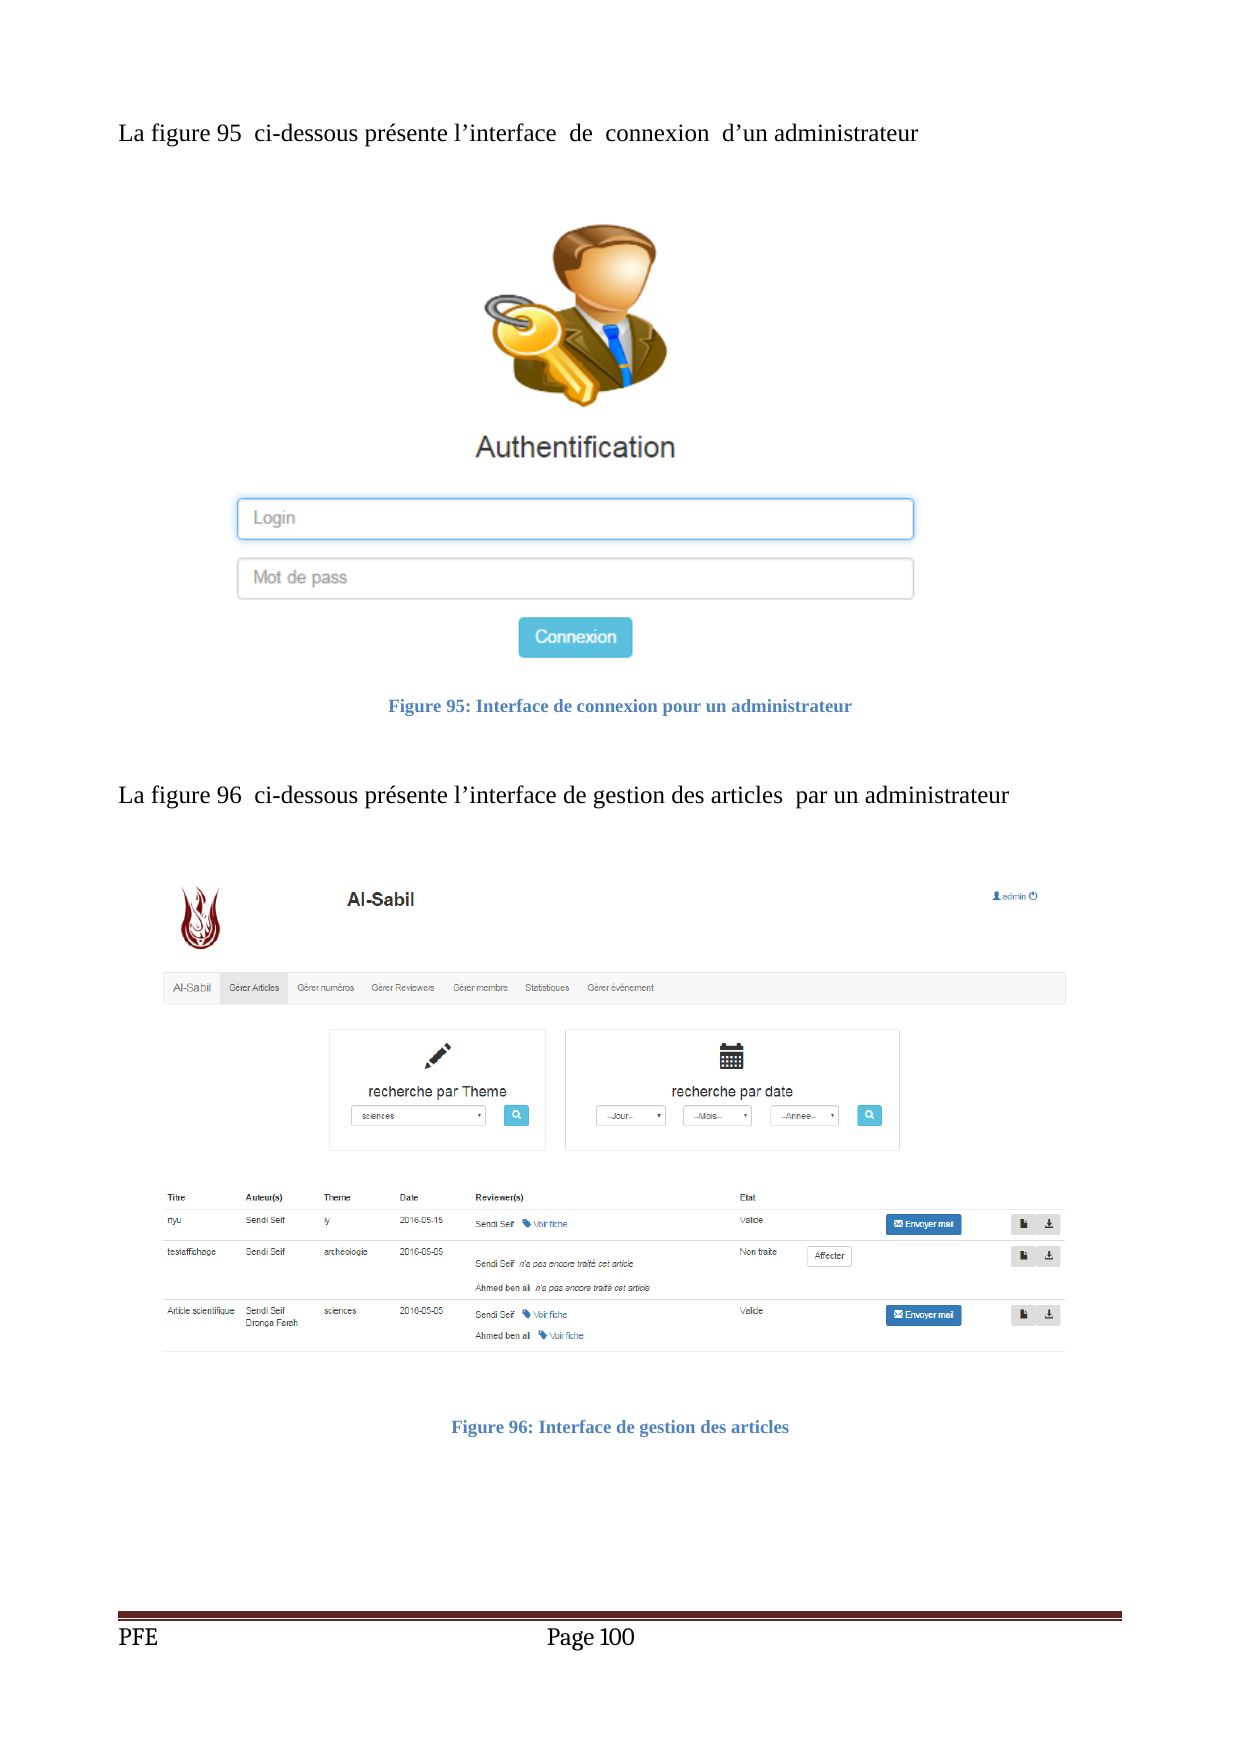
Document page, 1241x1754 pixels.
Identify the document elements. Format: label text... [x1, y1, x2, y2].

text La figure 95 ci-dessous présente l’interface de connexion d’un administrateur [118, 118, 1122, 147]
picture [118, 161, 1123, 681]
picture [118, 866, 1123, 1402]
text La figure 96 ci-dessous présente l’interface de gestion des articles par un administrateur [118, 780, 1122, 809]
